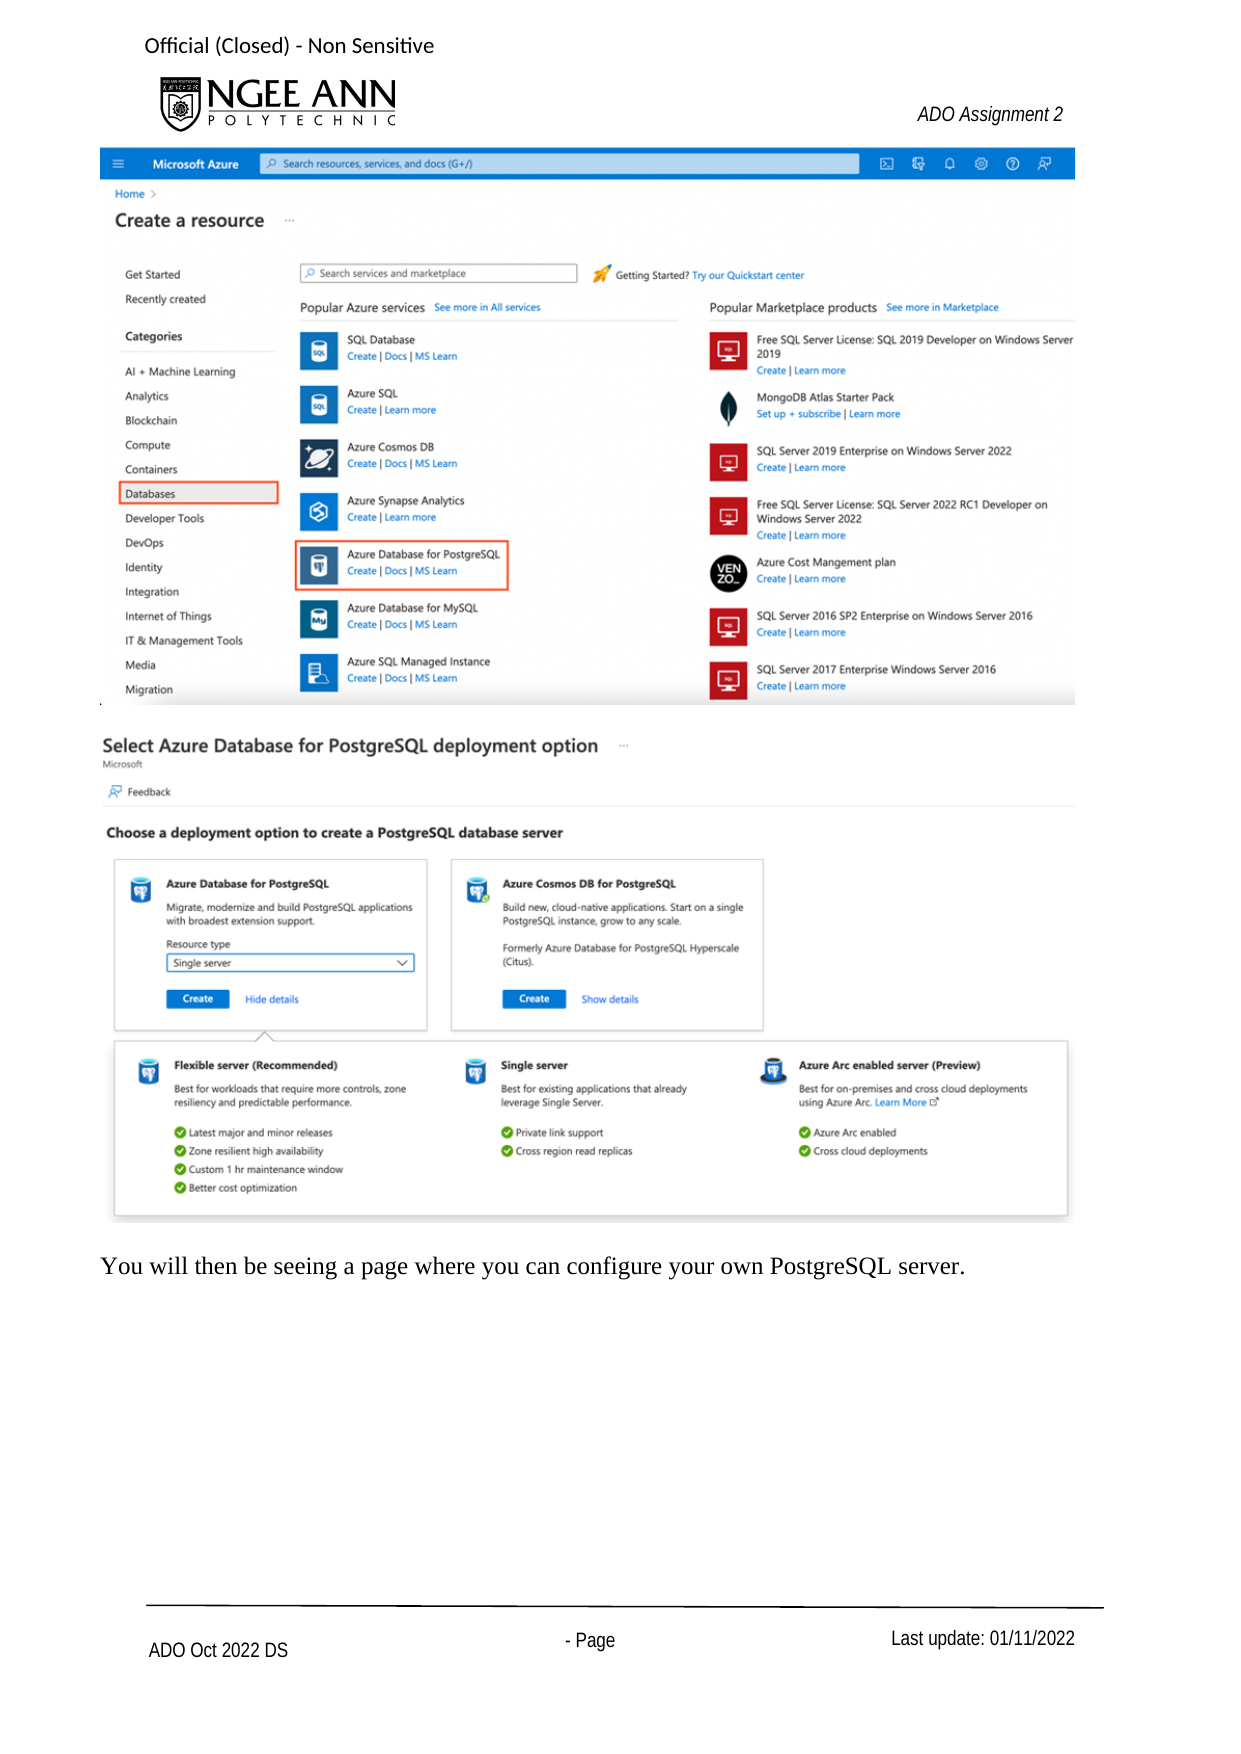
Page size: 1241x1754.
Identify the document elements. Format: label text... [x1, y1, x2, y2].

text You will then be seeing a page where you can configure your own PostgreSQL server. [100, 1251, 1113, 1280]
picture [100, 732, 1075, 1223]
picture [160, 77, 395, 132]
picture [100, 147, 1075, 705]
